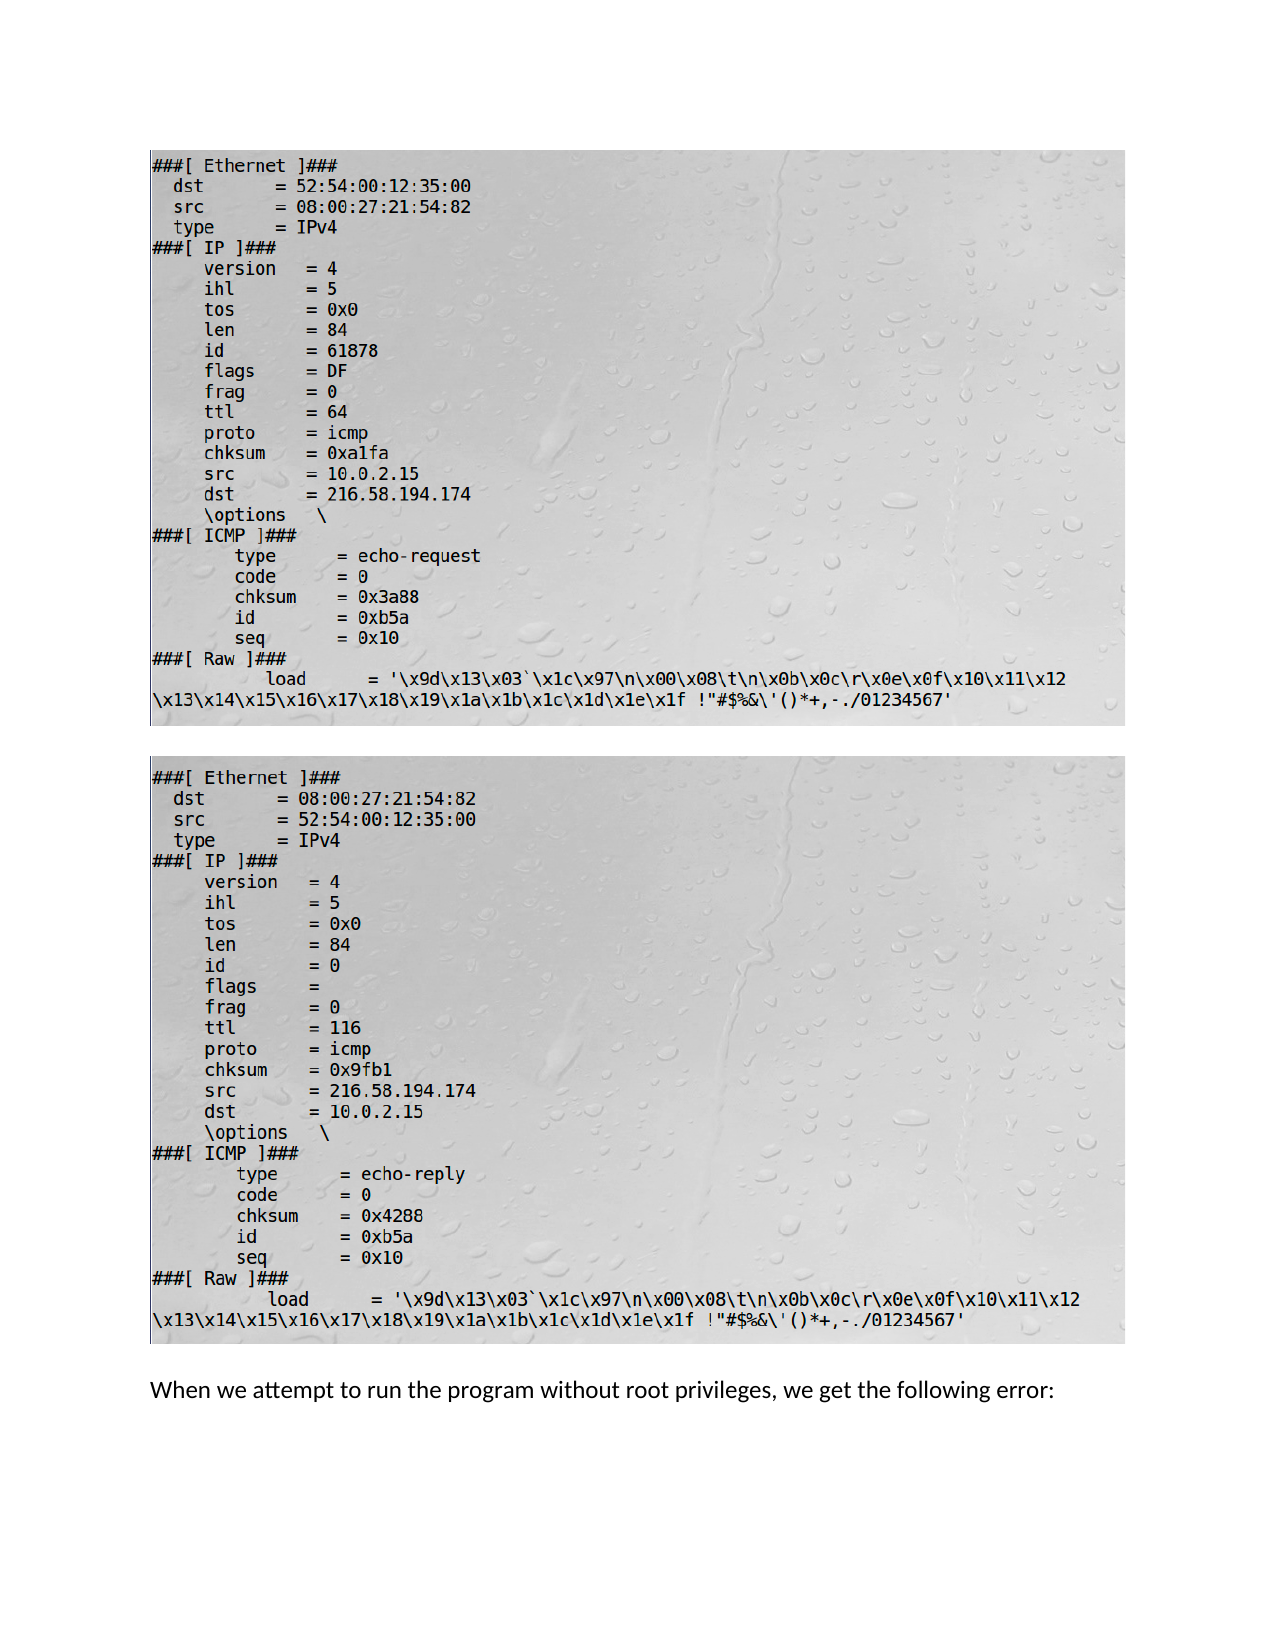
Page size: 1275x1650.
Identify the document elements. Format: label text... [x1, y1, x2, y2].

picture [150, 150, 1125, 726]
text When we attempt to run the program without root privileges, we get the following error: [150, 1374, 1125, 1404]
picture [150, 756, 1125, 1344]
